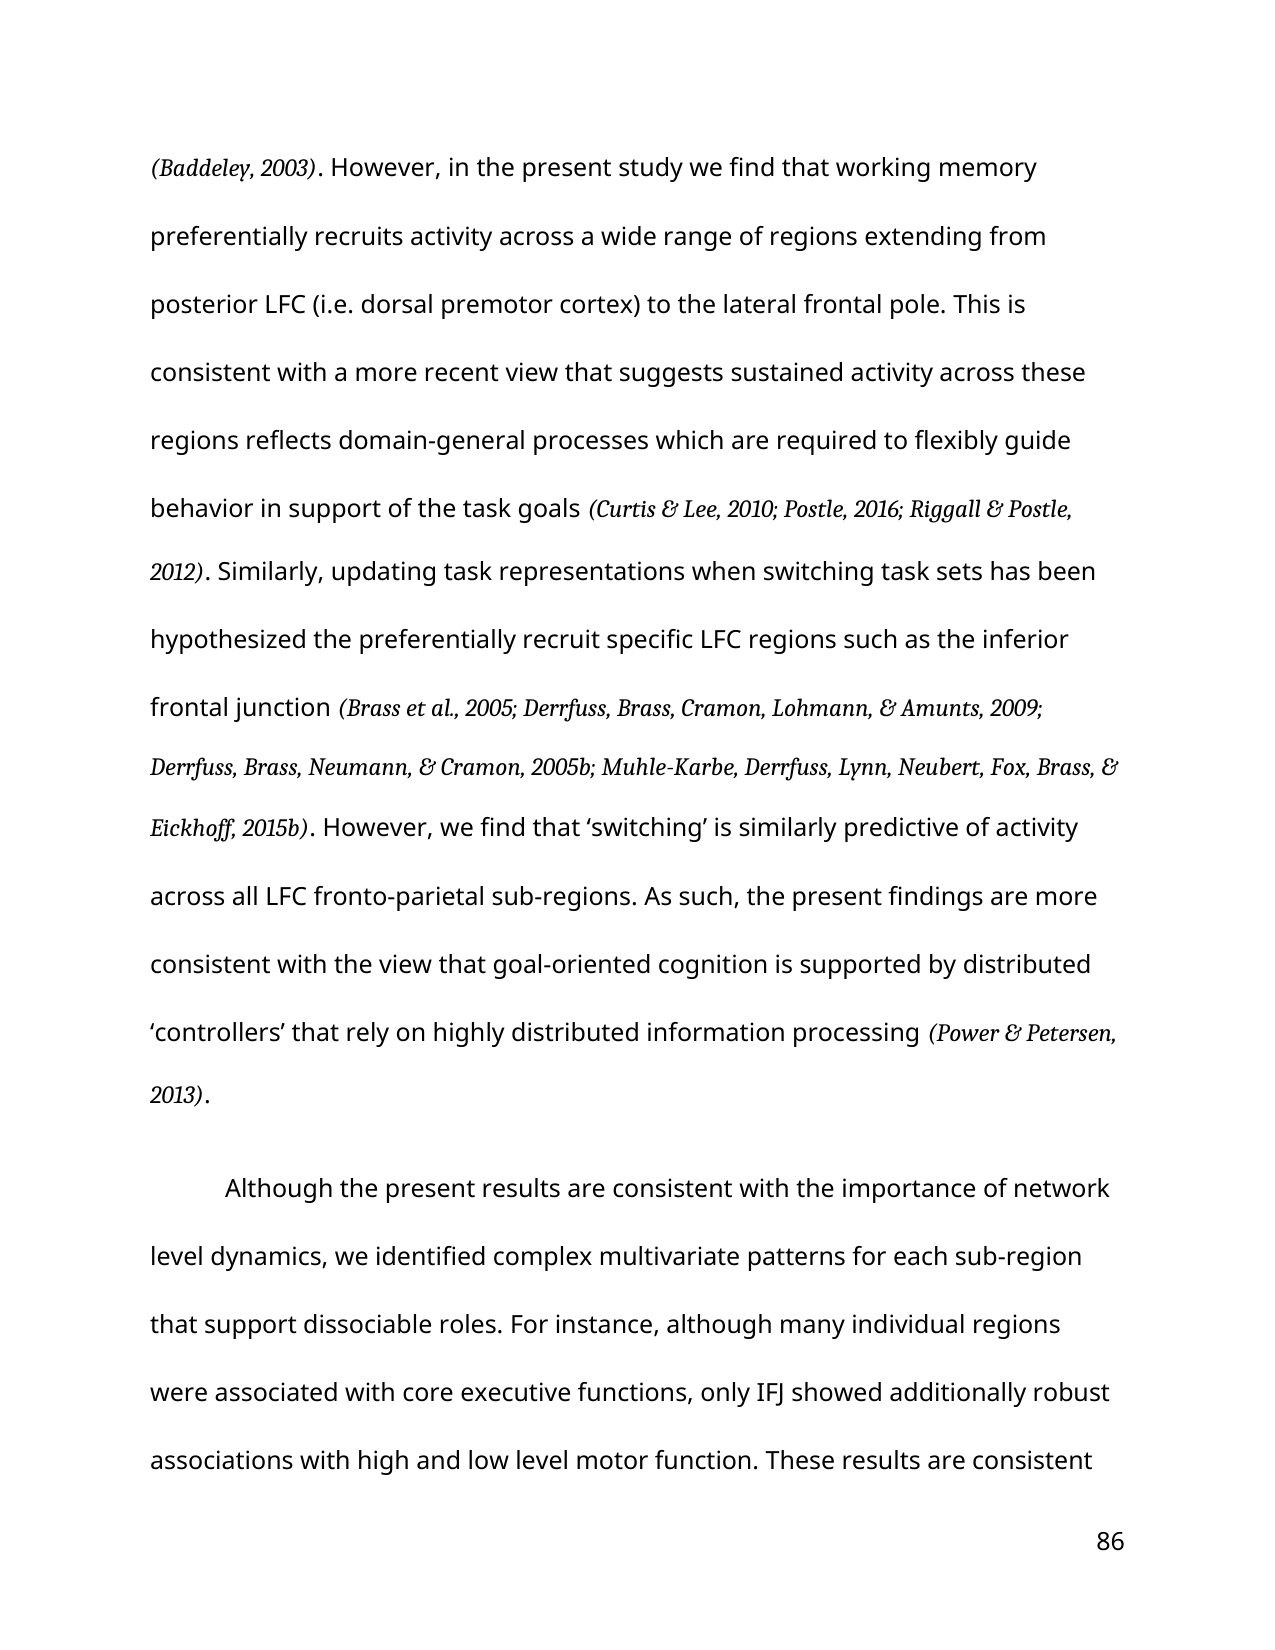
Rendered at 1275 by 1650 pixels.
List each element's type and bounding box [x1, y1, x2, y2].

text [150, 150, 1125, 1111]
text [150, 1170, 1125, 1477]
